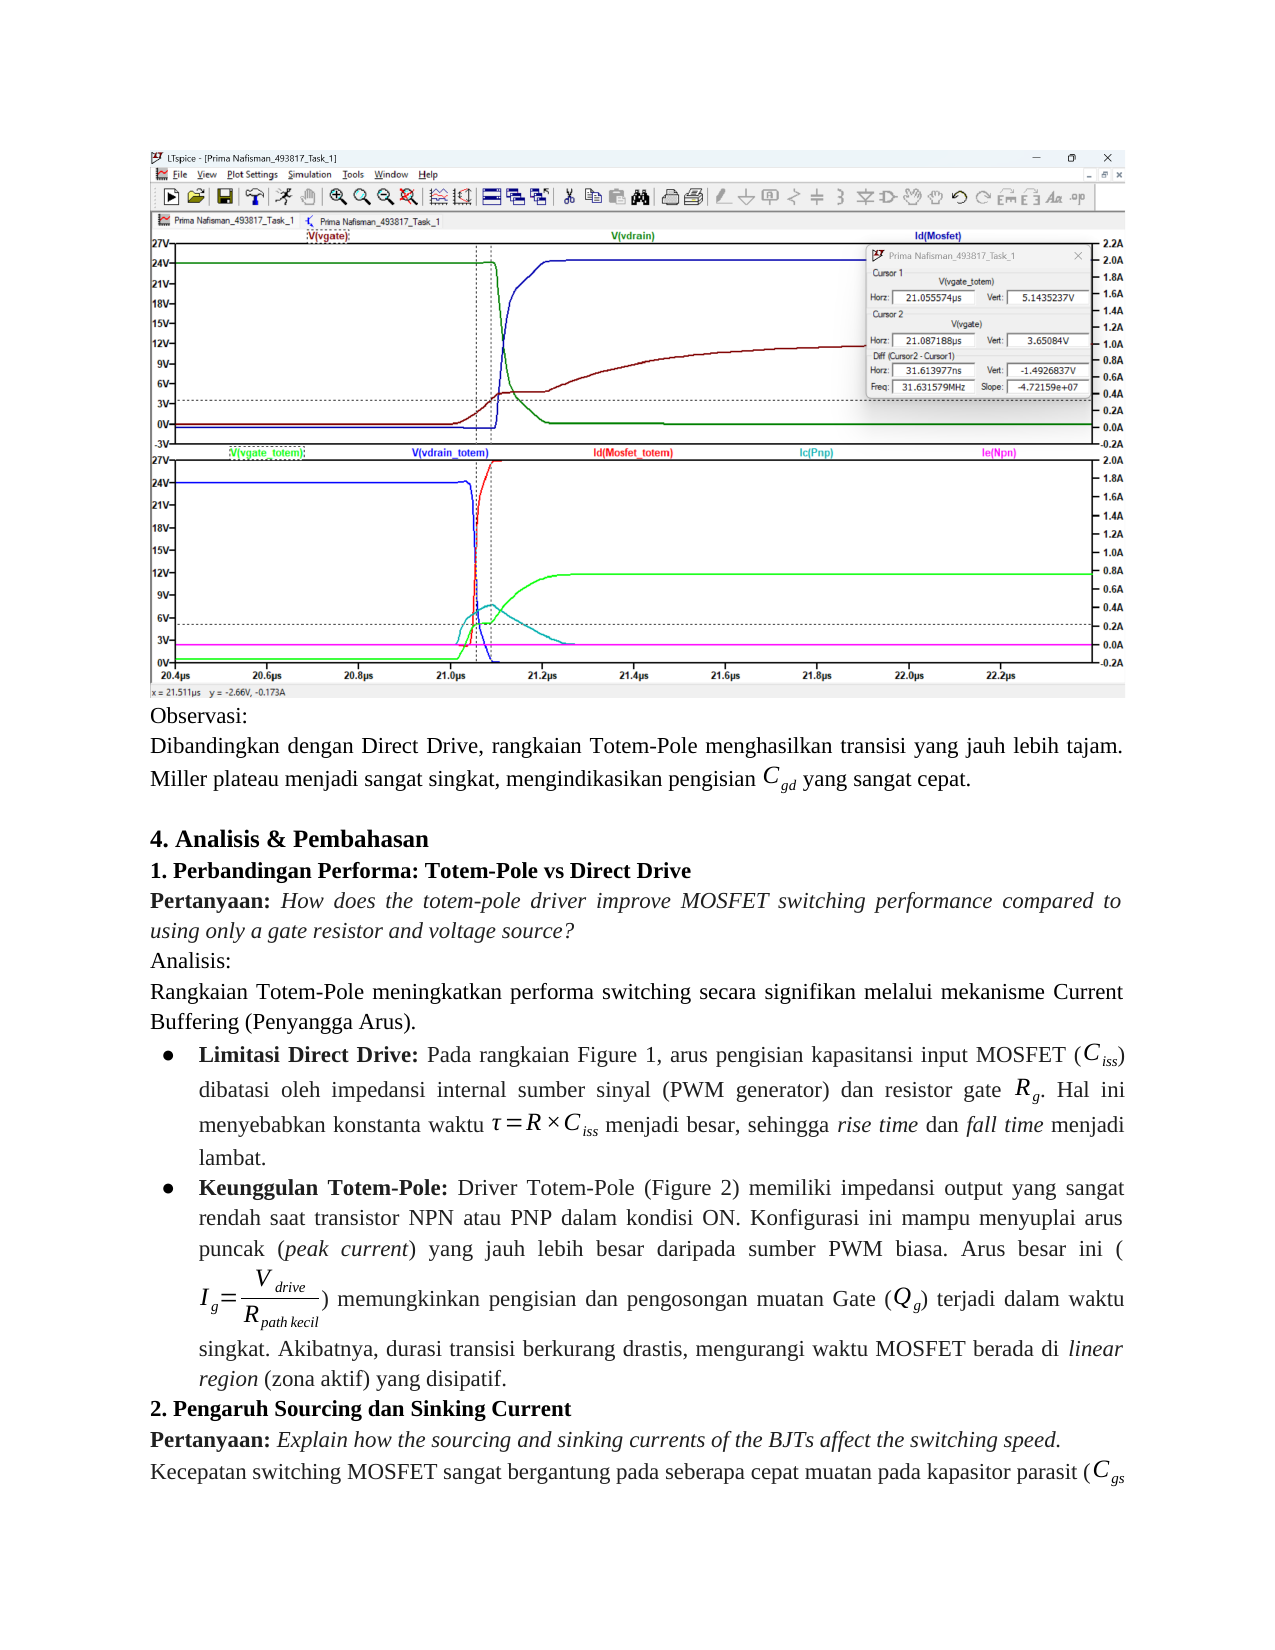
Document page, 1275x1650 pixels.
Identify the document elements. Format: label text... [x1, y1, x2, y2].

picture [150, 150, 1125, 698]
text Rangkaian Totem-Pole meningkatkan performa switching secara signifikan melalui mekanisme Current Buffering (Penyangga Arus). [150, 978, 1125, 1034]
text Observasi: [150, 702, 1125, 728]
text Pertanyaan: Explain how the sourcing and sinking currents of the BJTs affect the switching speed. [150, 1426, 1125, 1452]
subtitle 4. Analisis & Pembahasan [150, 824, 1125, 853]
subtitle 1. Perbandingan Performa: Totem-Pole vs Direct Drive [150, 857, 1125, 883]
subtitle 2. Pengaruh Sourcing dan Sinking Current [150, 1395, 1125, 1422]
text Pertanyaan: How does the totem-pole driver improve MOSFET switching performance compared to using only a gate resistor and voltage source? [150, 887, 1125, 944]
text Analisis: [150, 948, 1125, 974]
list Keunggulan Totem-Pole: Driver Totem-Pole (Figure 2) memiliki impedansi output yang sangat rendah saat transistor NPN atau PNP dalam kondisi ON. Konfigurasi ini mampu menyuplai arus puncak (peak current) yang jauh lebih besar daripada sumber PWM biasa. Arus besar ini () memungkinkan pengisian dan pengosongan muatan Gate () terjadi dalam waktu singkat. Akibatnya, durasi transisi berkurang drastis, mengurangi waktu MOSFET berada di linear region (zona aktif) yang disipatif. [161, 1174, 1125, 1392]
text Dibandingkan dengan Direct Drive, rangkaian Totem-Pole menghasilkan transisi yang jauh lebih tajam. Miller plateau menjadi sangat singkat, mengindikasikan pengisian yang sangat cepat. [150, 732, 1125, 793]
list Limitasi Direct Drive: Pada rangkaian Figure 1, arus pengisian kapasitansi input MOSFET () dibatasi oleh impedansi internal sumber sinyal (PWM generator) dan resistor gate . Hal ini menyebabkan konstanta waktu menjadi besar, sehingga rise time dan fall time menjadi lambat. [161, 1038, 1125, 1170]
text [150, 1456, 1125, 1487]
